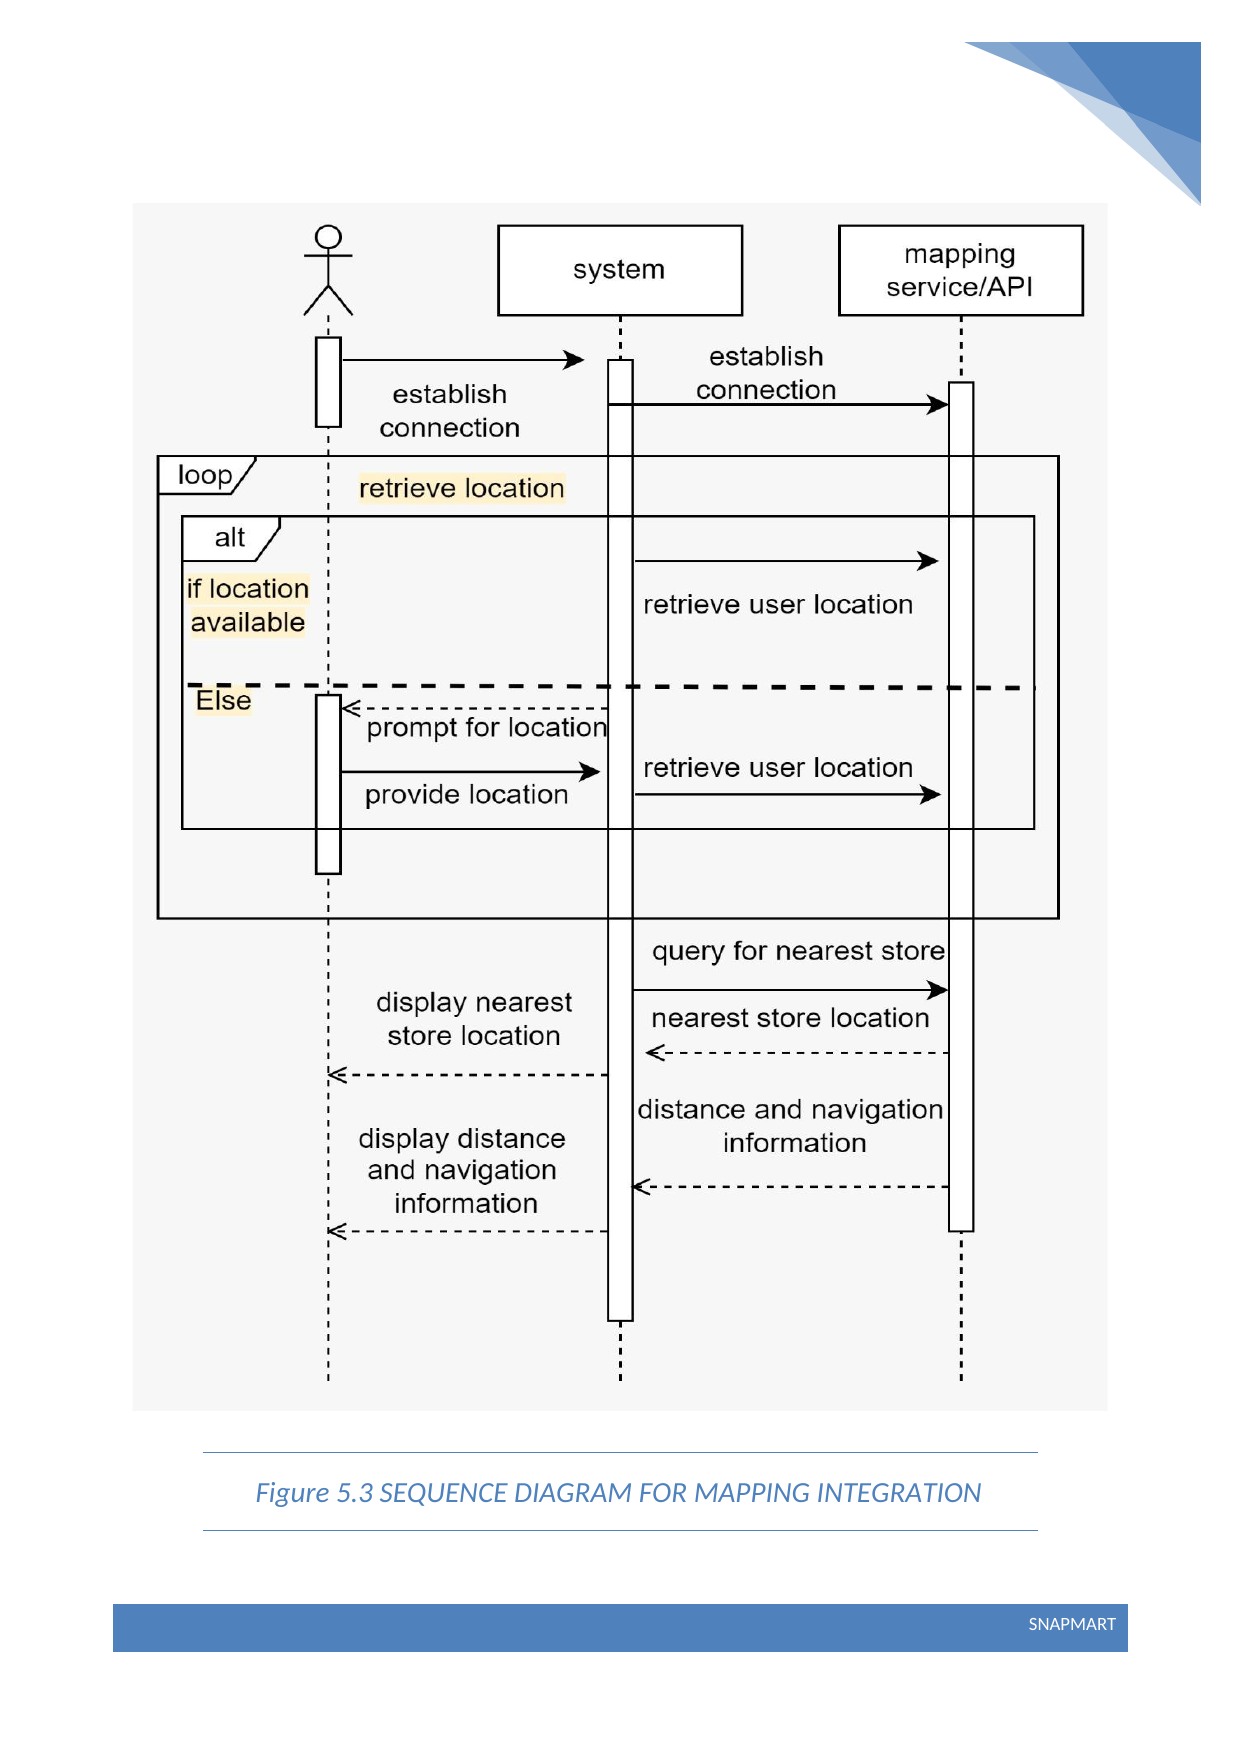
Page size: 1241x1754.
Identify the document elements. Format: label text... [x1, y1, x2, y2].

picture [132, 42, 1201, 1411]
text Figure 5.3 SEQUENCE DIAGRAM FOR MAPPING INTEGRATION [202, 1453, 1038, 1531]
